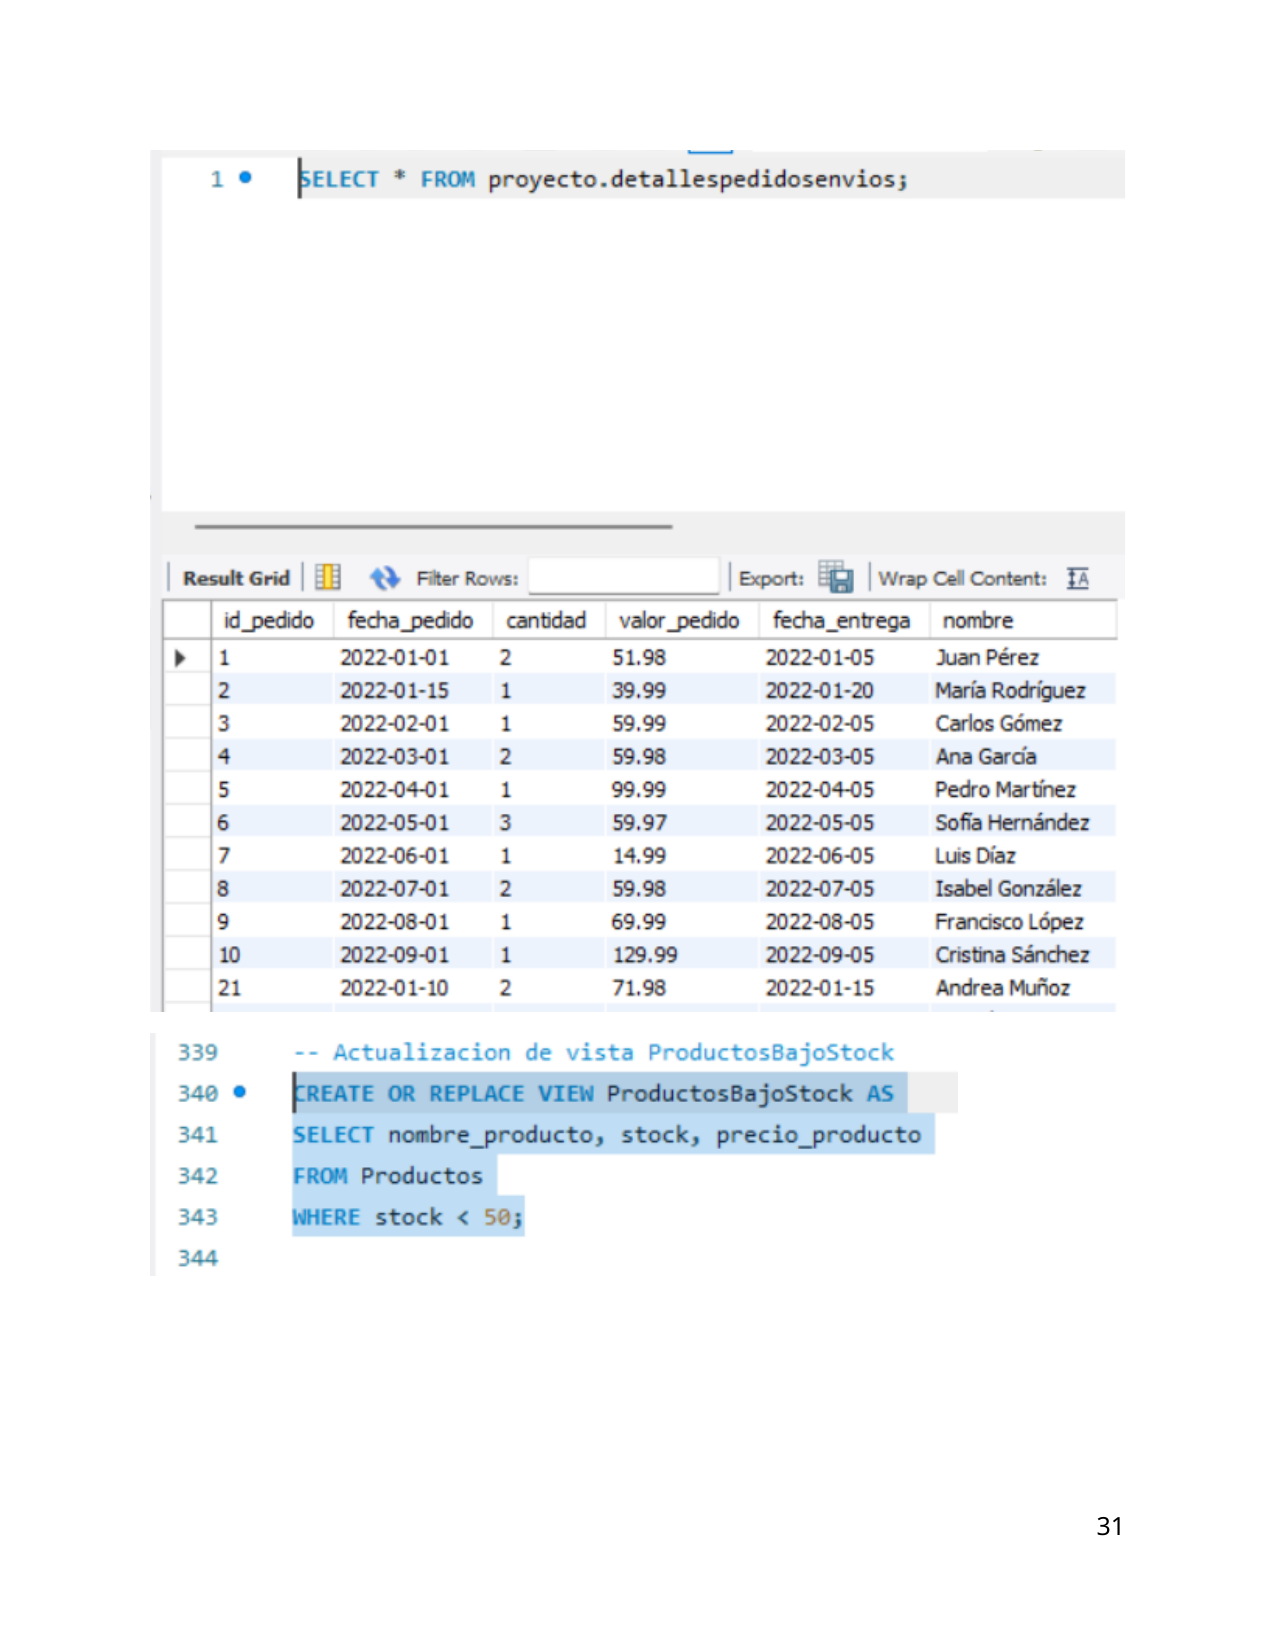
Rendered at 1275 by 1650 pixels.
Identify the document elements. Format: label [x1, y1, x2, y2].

picture [150, 150, 1125, 1012]
picture [150, 1033, 958, 1276]
